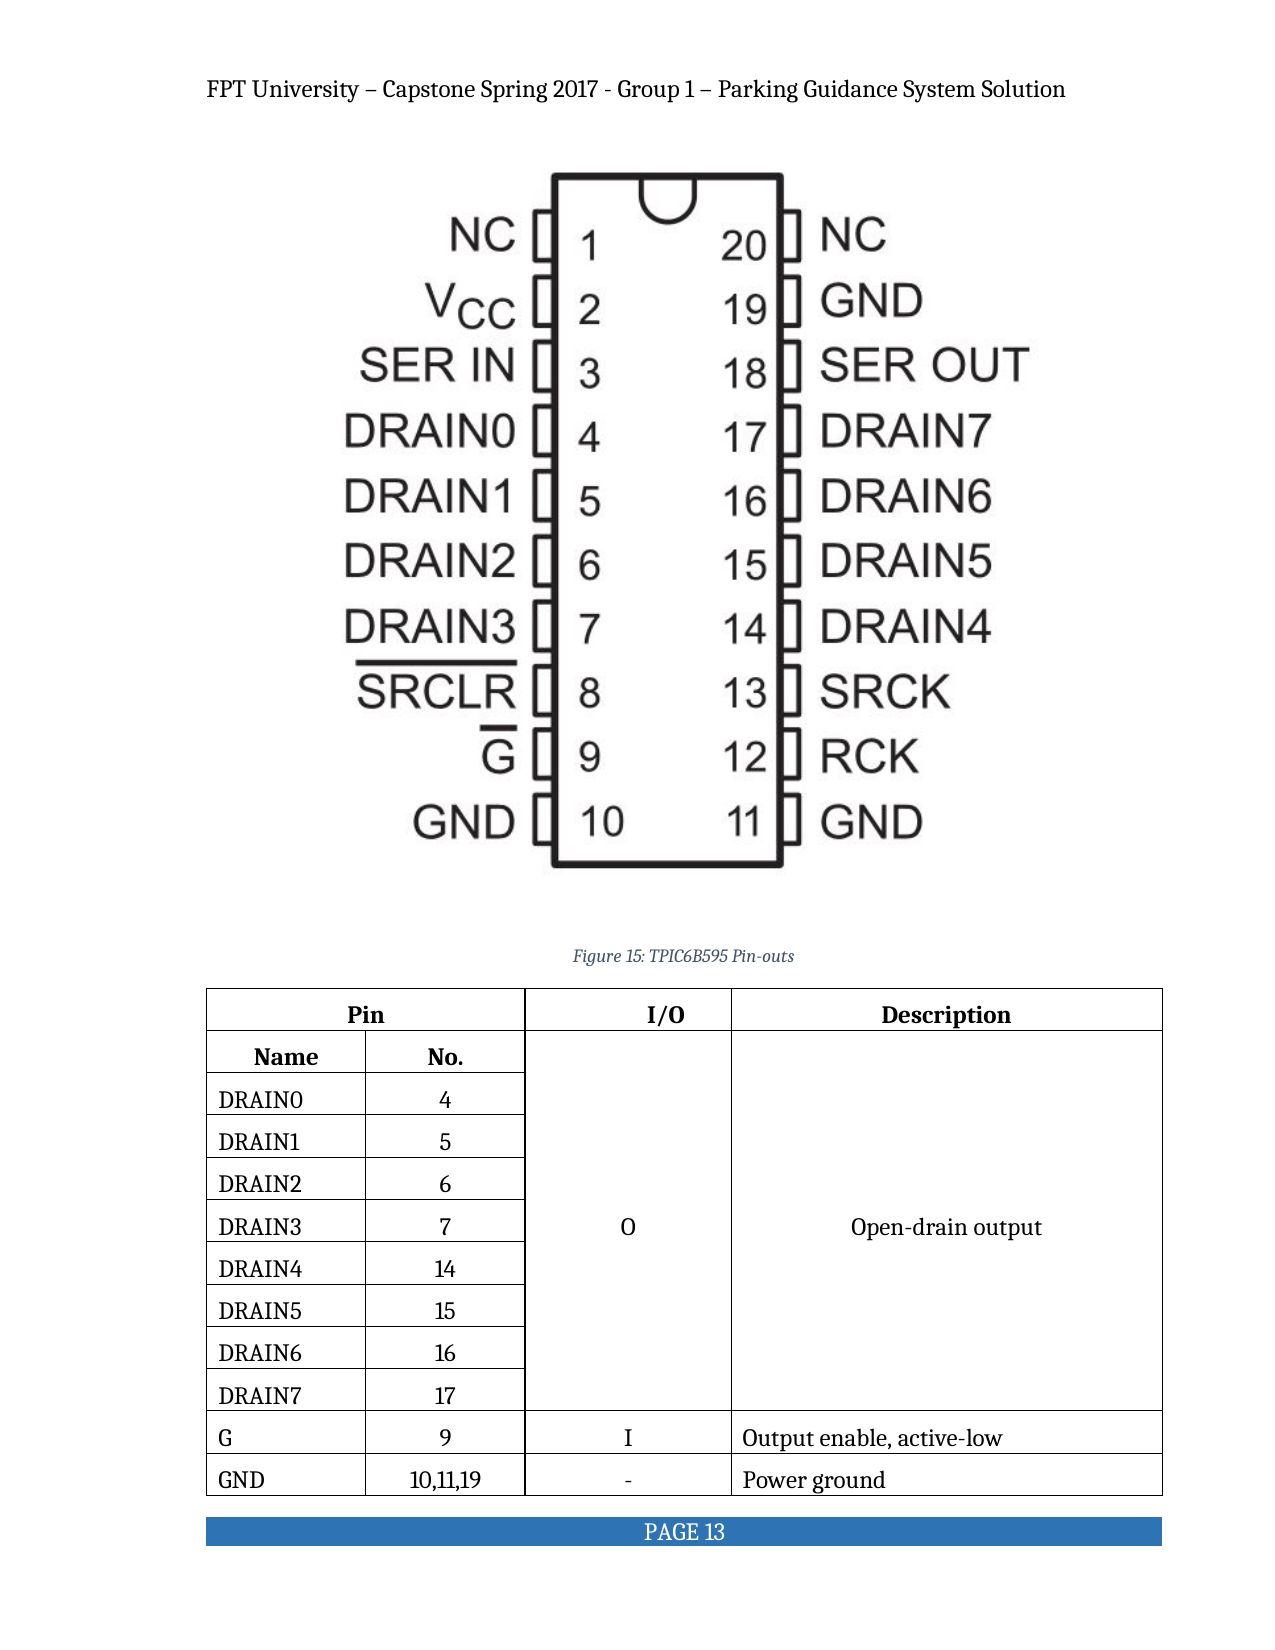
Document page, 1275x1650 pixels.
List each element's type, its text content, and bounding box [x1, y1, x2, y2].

table_cell Name [207, 1031, 365, 1072]
table_cell 4 [366, 1073, 524, 1114]
table_cell DRAIN4 [207, 1242, 365, 1283]
table_cell I [526, 1411, 731, 1453]
table_cell DRAIN5 [207, 1285, 365, 1326]
table_header Pin [207, 989, 524, 1030]
table_cell Open-drain output [732, 1031, 1162, 1410]
table_cell O [526, 1031, 731, 1410]
table_cell 7 [366, 1200, 524, 1241]
table_cell 15 [366, 1285, 524, 1326]
table_cell 17 [366, 1369, 524, 1410]
picture [321, 150, 1048, 929]
table_cell Output enable, active-low [732, 1411, 1162, 1453]
table_cell - [526, 1454, 731, 1495]
table_header I/O [526, 989, 731, 1030]
table_cell DRAIN1 [207, 1115, 365, 1157]
table_cell 5 [366, 1115, 524, 1157]
table_cell G [207, 1411, 365, 1453]
table_cell Power ground [732, 1454, 1162, 1495]
table_cell DRAIN3 [207, 1200, 365, 1241]
table_cell 10,11,19 [366, 1454, 524, 1495]
table_cell No. [366, 1031, 524, 1072]
table_header Description [732, 989, 1162, 1030]
table_cell DRAIN7 [207, 1369, 365, 1410]
table_cell DRAIN0 [207, 1073, 365, 1114]
table_cell 14 [366, 1242, 524, 1283]
table_cell 6 [366, 1158, 524, 1199]
table_cell GND [207, 1454, 365, 1495]
table_cell DRAIN2 [207, 1158, 365, 1199]
table_cell 16 [366, 1327, 524, 1368]
table_cell DRAIN6 [207, 1327, 365, 1368]
table_cell 9 [366, 1411, 524, 1453]
